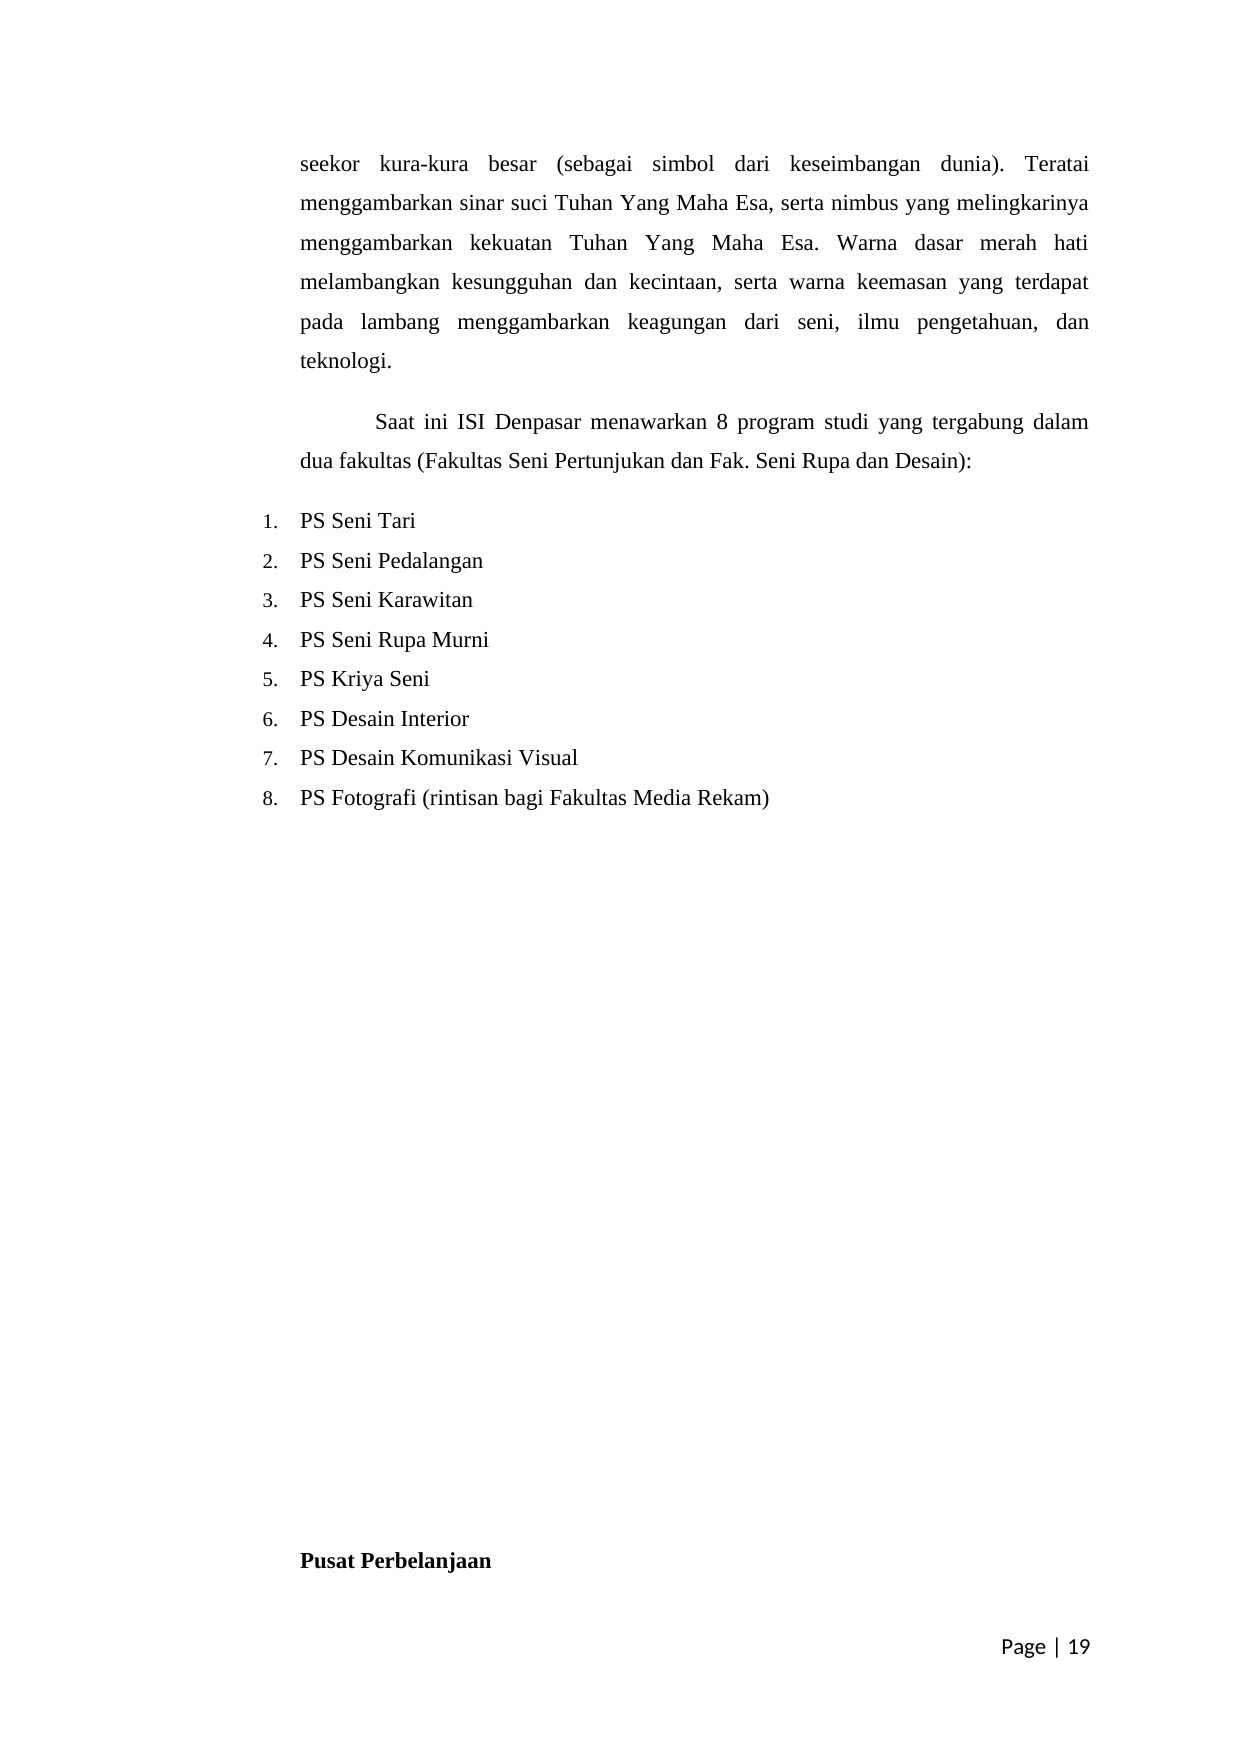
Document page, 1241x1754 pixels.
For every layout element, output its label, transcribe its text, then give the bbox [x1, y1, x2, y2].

list PS Kriya Seni [262, 665, 1090, 692]
list PS Fotografi (rintisan bagi Fakultas Media Rekam) [262, 784, 1090, 810]
list PS Seni Rupa Murni [262, 626, 1090, 652]
list PS Seni Karawitan [262, 586, 1090, 613]
list PS Desain Komunikasi Visual [262, 744, 1090, 771]
text Pusat Perbelanjaan [225, 1547, 1090, 1573]
list PS Desain Interior [262, 705, 1090, 731]
list PS Seni Pedalangan [262, 547, 1090, 573]
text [300, 150, 1090, 374]
text Saat ini ISI Denpasar menawarkan 8 program studi yang tergabung dalam dua fakultas (Fakultas Seni Pertunjukan dan Fak. Seni Rupa dan Desain): [300, 408, 1090, 473]
list PS Seni Tari [262, 507, 1090, 534]
